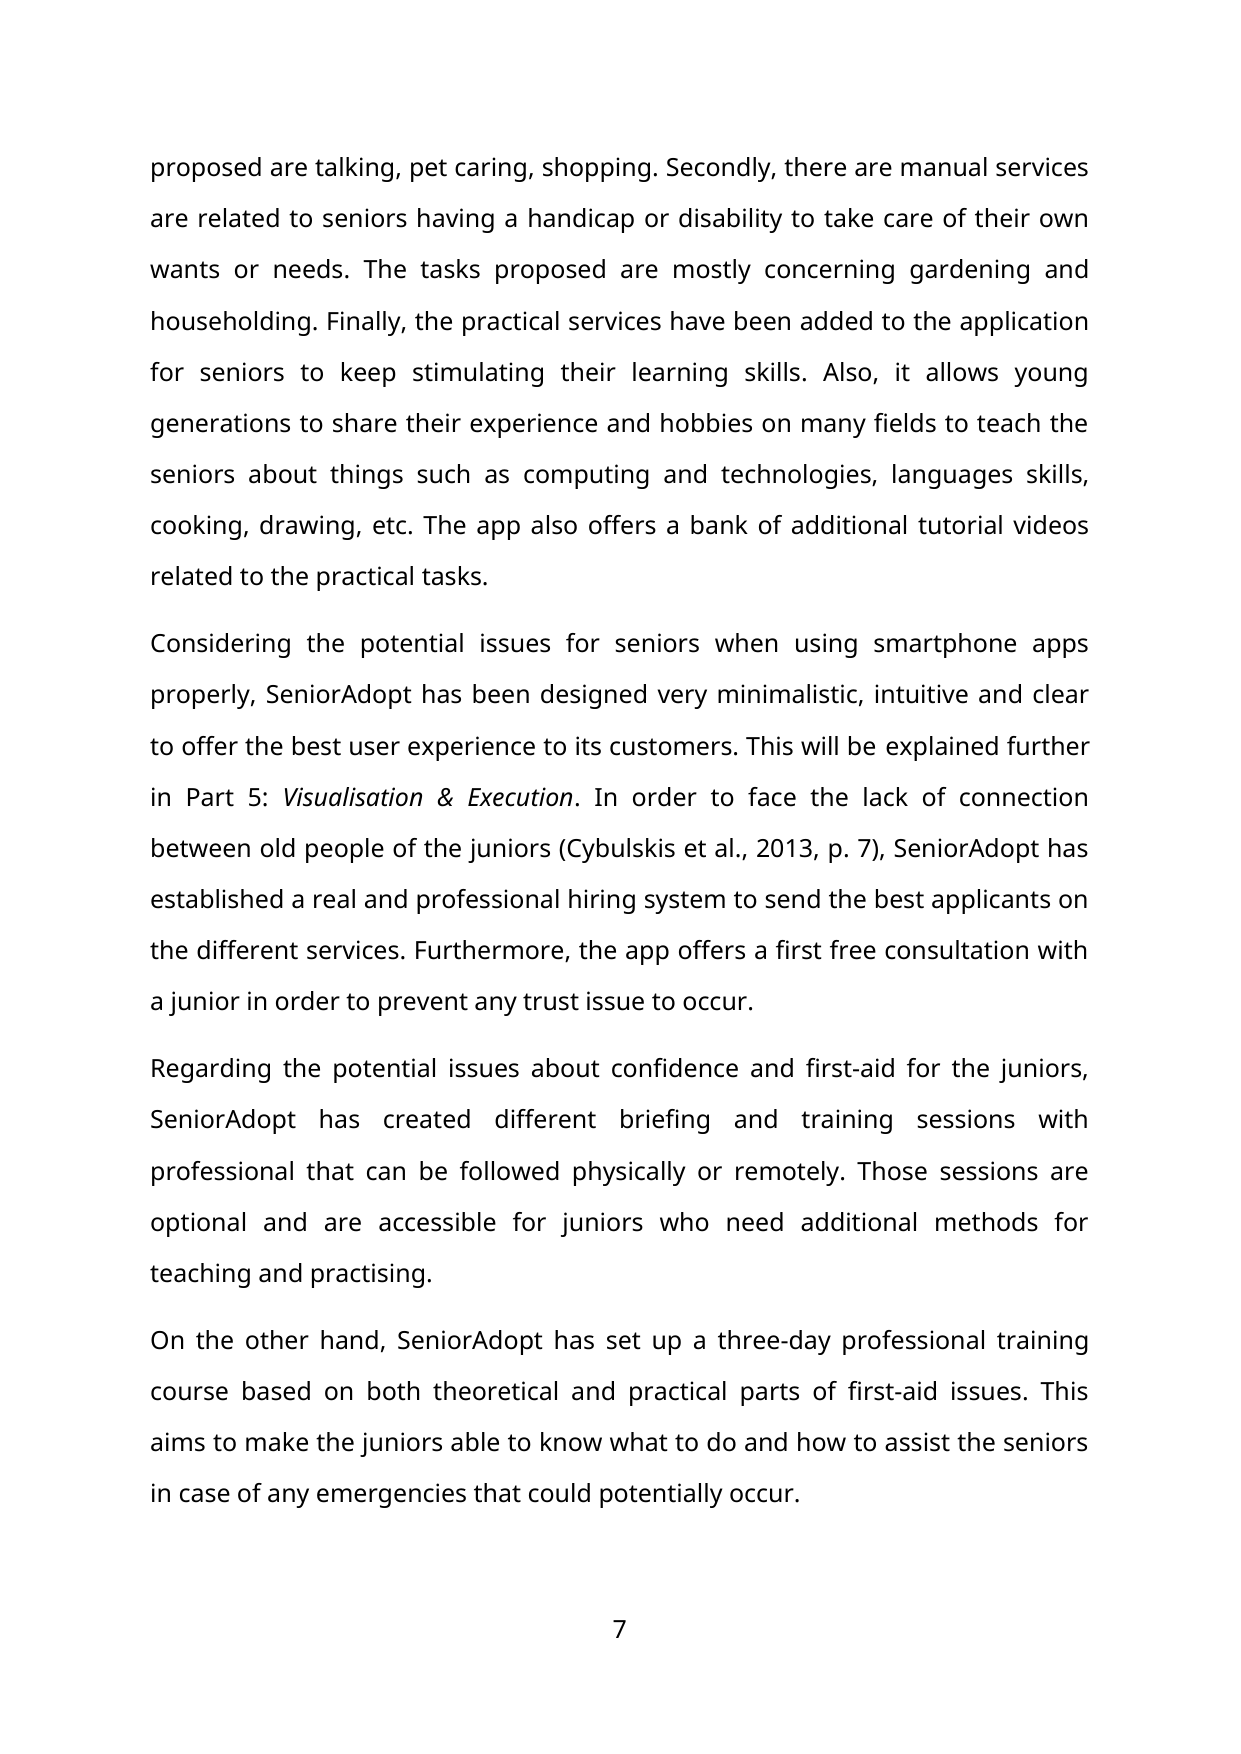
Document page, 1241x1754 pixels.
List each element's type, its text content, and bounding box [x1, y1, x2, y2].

text On the other hand, SeniorAdopt has set up a three-day professional training course based on both theoretical and practical parts of first-aid issues. This aims to make the juniors able to know what to do and how to assist the seniors in case of any emergencies that could potentially occur. [150, 1323, 1090, 1510]
text Considering the potential issues for seniors when using smartphone apps properly, SeniorAdopt has been designed very minimalistic, intuitive and clear to offer the best user experience to its customers. This will be explained further in Part 5: Visualisation & Execution. In order to face the lack of connection between old people of the juniors (Cybulskis et al., 2013, p. 7), SeniorAdopt has established a real and professional hiring system to send the best applicants on the different services. Furthermore, the app offers a first free consultation with a junior in order to prevent any trust issue to occur. [150, 626, 1090, 1017]
text Regarding the potential issues about confidence and first-aid for the juniors, SeniorAdopt has created different briefing and training sessions with professional that can be followed physically or remotely. Those sessions are optional and are accessible for juniors who need additional methods for teaching and practising. [150, 1051, 1090, 1289]
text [150, 150, 1090, 592]
